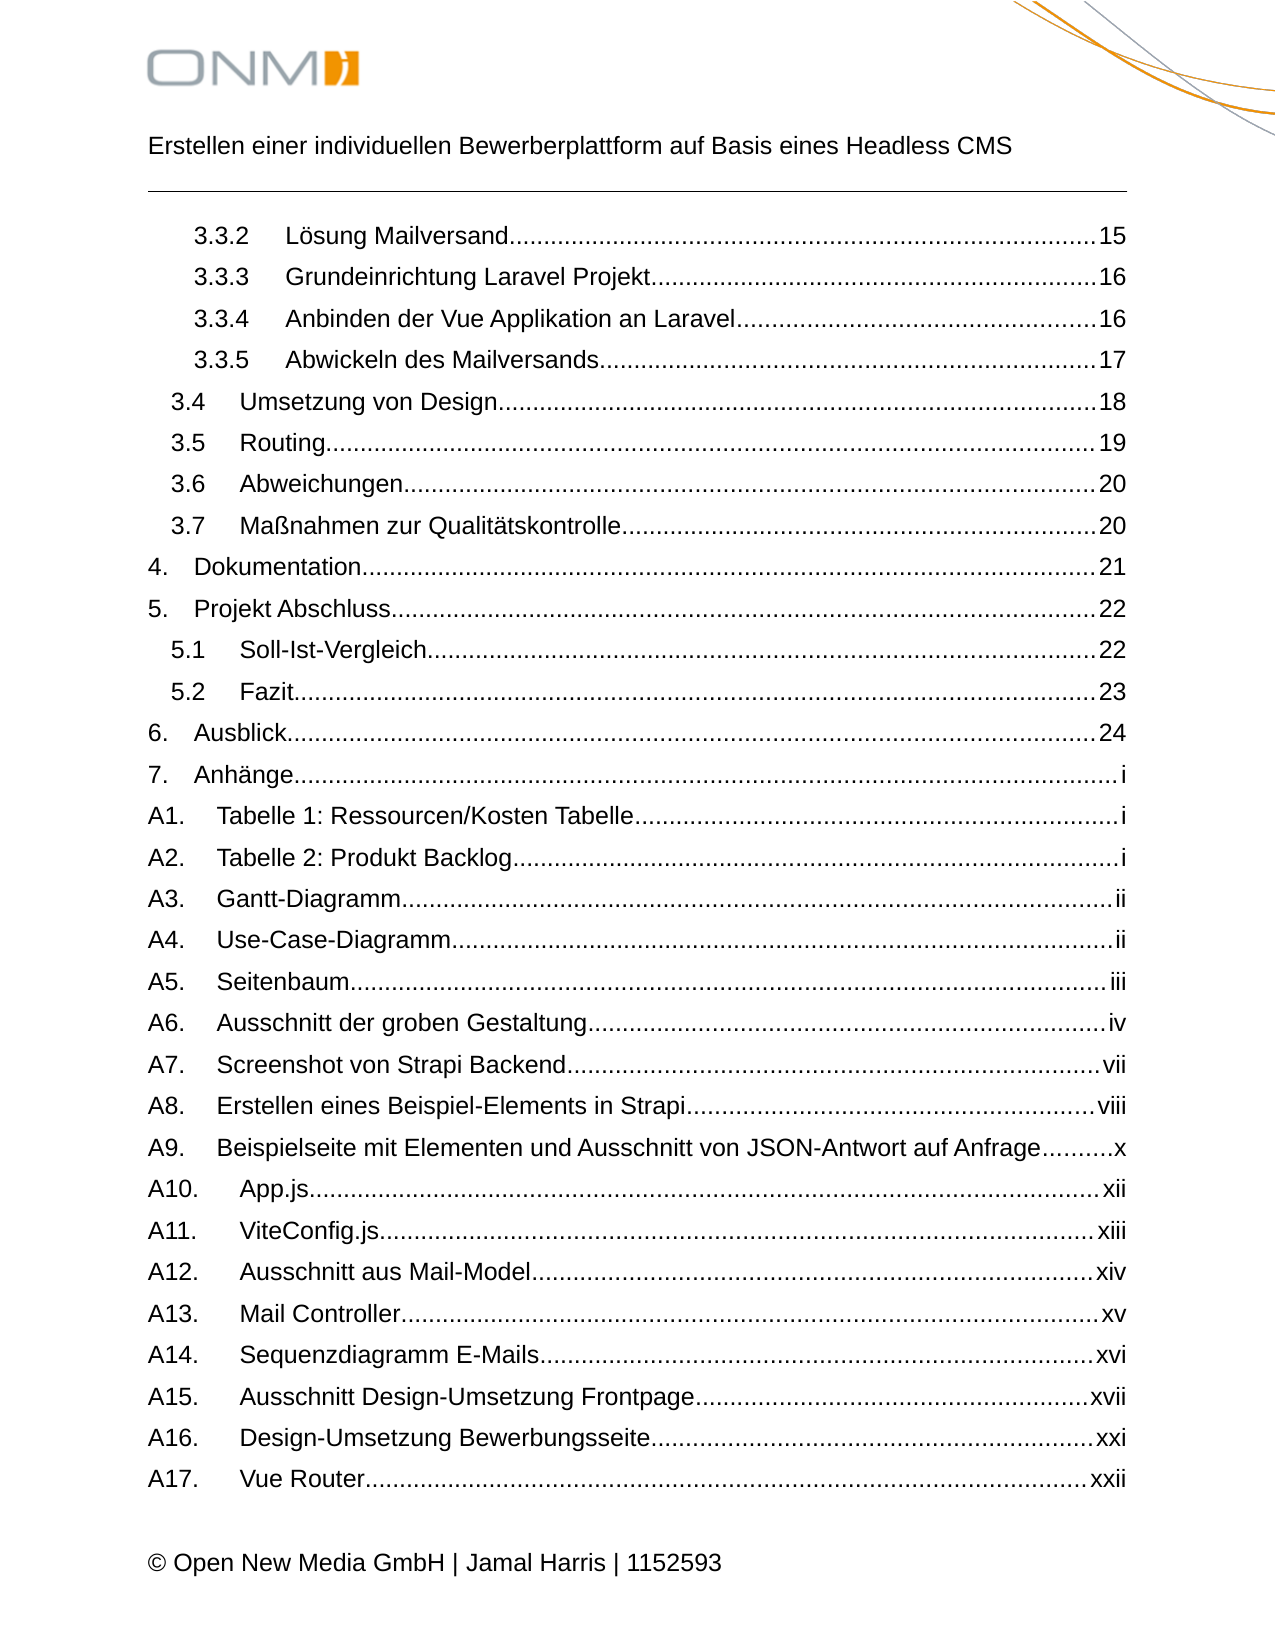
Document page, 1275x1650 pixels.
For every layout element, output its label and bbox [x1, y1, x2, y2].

picture [116, 0, 413, 104]
picture [1000, 1, 1275, 147]
